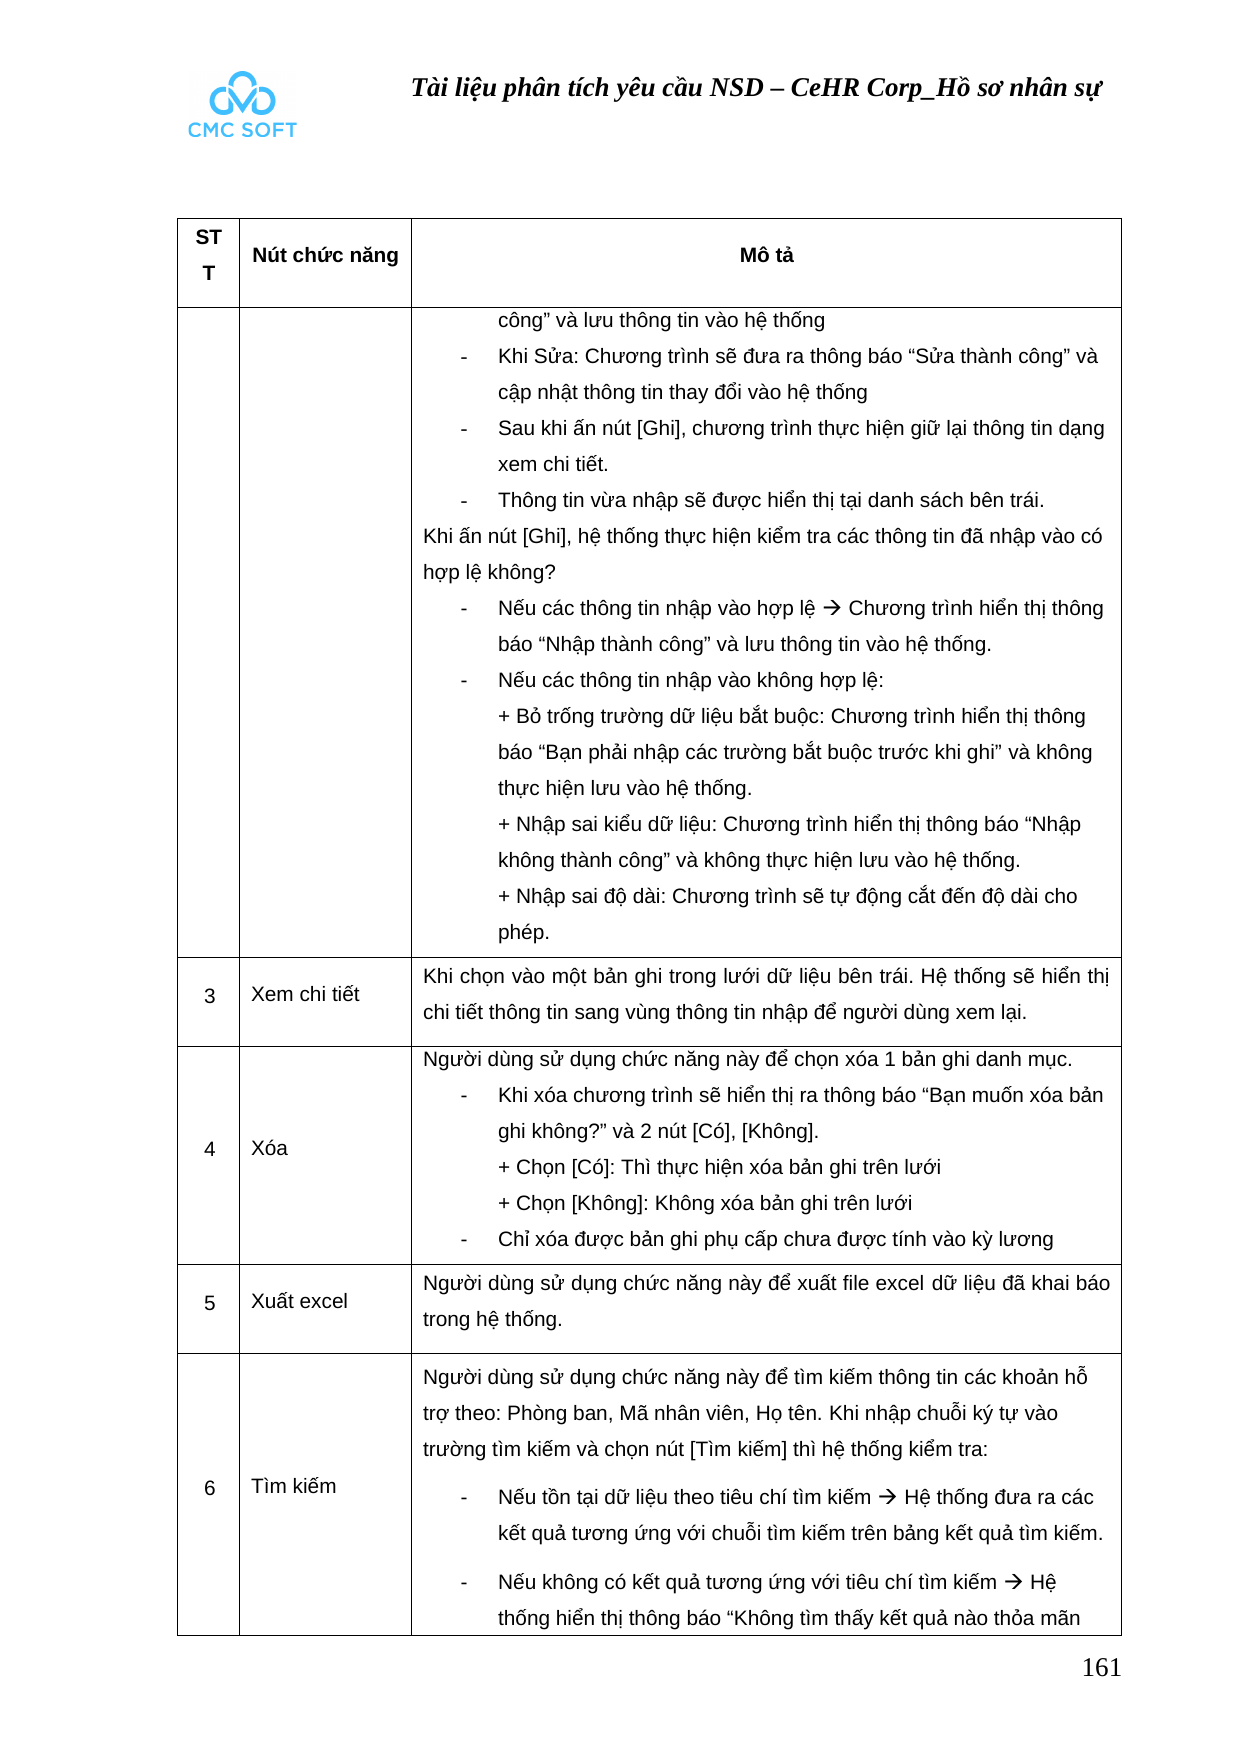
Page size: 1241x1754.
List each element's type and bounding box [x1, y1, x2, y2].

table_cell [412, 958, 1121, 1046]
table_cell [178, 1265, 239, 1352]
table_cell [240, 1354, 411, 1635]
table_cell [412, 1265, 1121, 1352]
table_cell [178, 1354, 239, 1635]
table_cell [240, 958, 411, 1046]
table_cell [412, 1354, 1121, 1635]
picture [188, 71, 297, 137]
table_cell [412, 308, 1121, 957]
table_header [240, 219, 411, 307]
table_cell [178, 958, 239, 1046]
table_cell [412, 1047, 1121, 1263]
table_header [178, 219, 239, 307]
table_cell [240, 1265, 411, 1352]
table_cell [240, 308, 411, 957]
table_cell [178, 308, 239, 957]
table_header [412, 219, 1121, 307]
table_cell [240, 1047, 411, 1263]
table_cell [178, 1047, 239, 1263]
